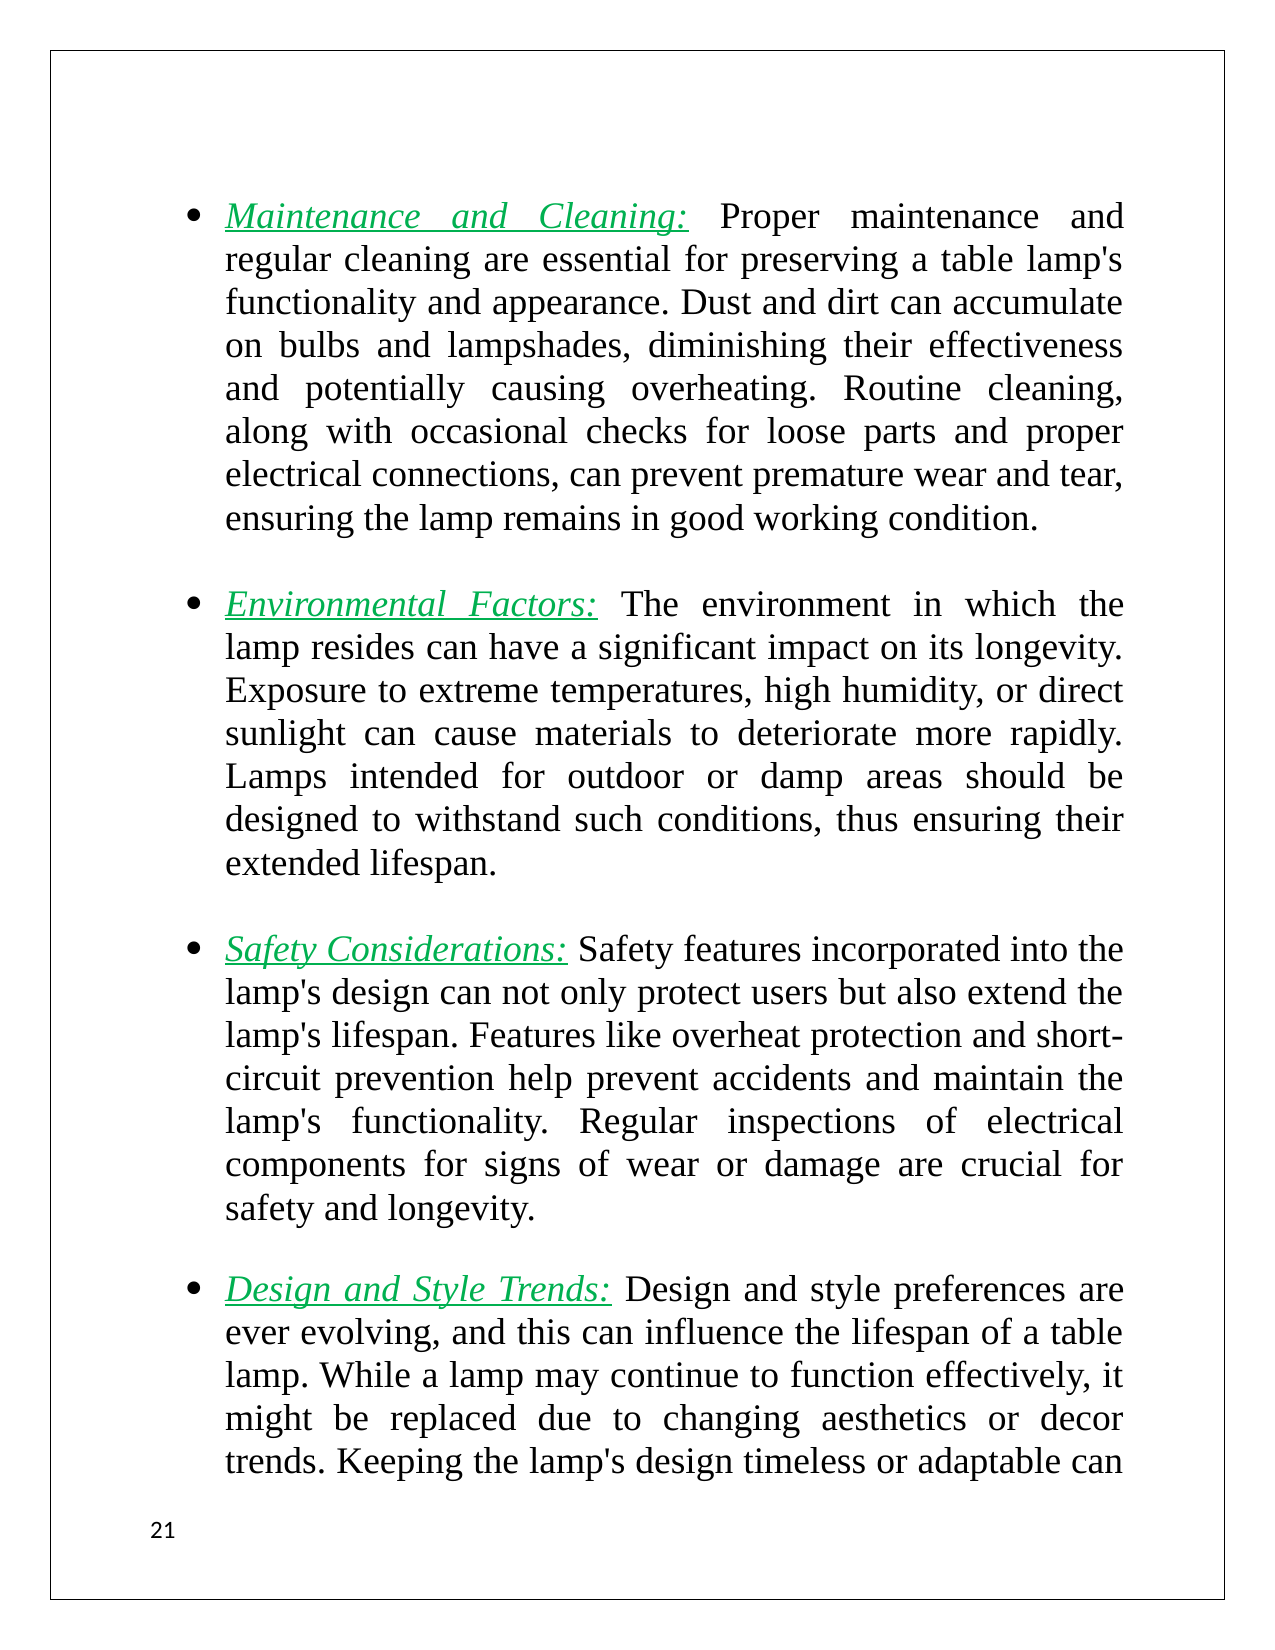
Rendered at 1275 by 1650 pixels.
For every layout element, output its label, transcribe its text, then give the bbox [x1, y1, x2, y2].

list Maintenance and Cleaning: Proper maintenance and regular cleaning are essential for preserving a table lamp's functionality and appearance. Dust and dirt can accumulate on bulbs and lampshades, diminishing their effectiveness and potentially causing overheating. Routine cleaning, along with occasional checks for loose parts and proper electrical connections, can prevent premature wear and tear, ensuring the lamp remains in good working condition. [187, 193, 1125, 538]
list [187, 1266, 1125, 1482]
list Environmental Factors: The environment in which the lamp resides can have a significant impact on its longevity. Exposure to extreme temperatures, high humidity, or direct sunlight can cause materials to deteriorate more rapidly. Lamps intended for outdoor or damp areas should be designed to withstand such conditions, thus ensuring their extended lifespan. [187, 581, 1125, 883]
list Safety Considerations: Safety features incorporated into the lamp's design can not only protect users but also extend the lamp's lifespan. Features like overheat protection and short-circuit prevention help prevent accidents and maintain the lamp's functionality. Regular inspections of electrical components for signs of wear or damage are crucial for safety and longevity. [187, 926, 1125, 1228]
